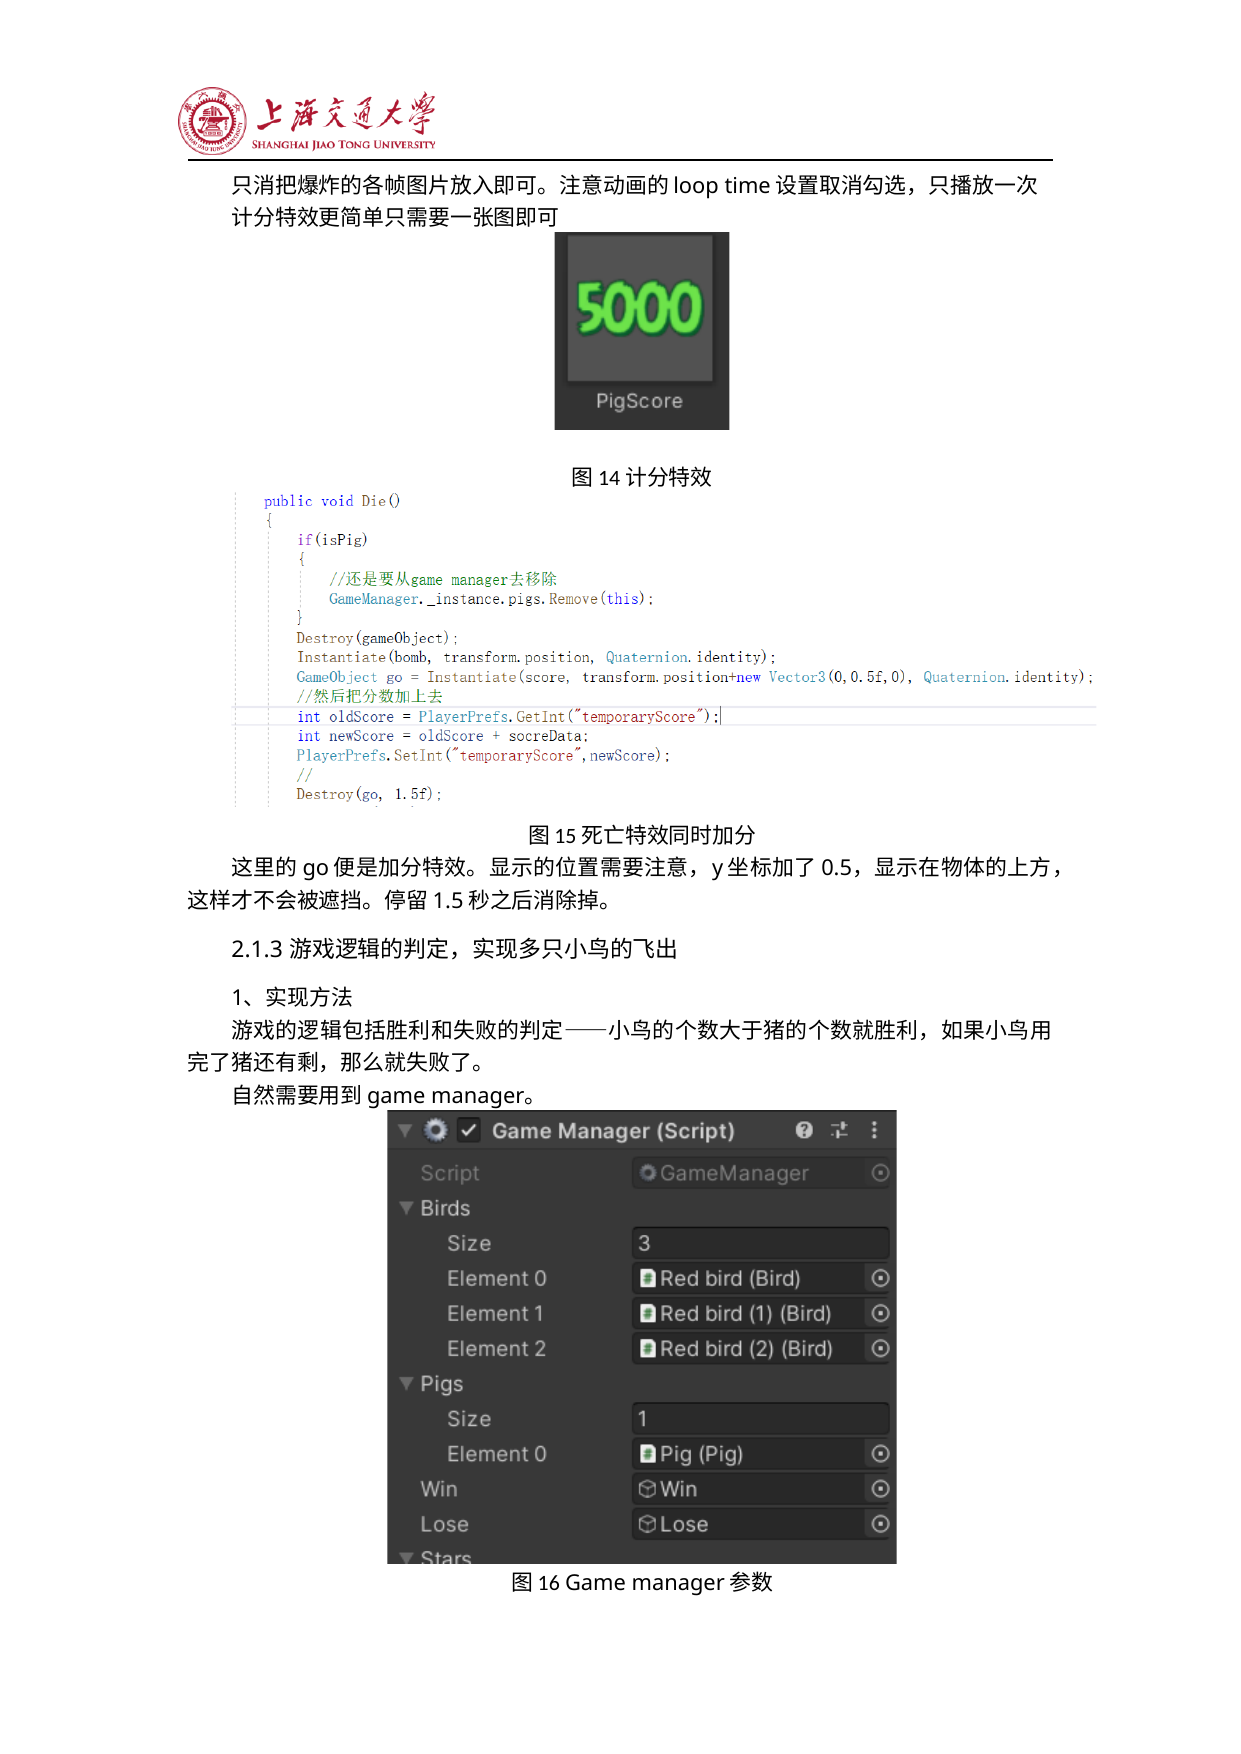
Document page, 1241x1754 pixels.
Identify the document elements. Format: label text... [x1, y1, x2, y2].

text 自然需要用到game manager。 [187, 1077, 1053, 1110]
text 计分特效更简单只需要一张图即可 [187, 200, 1053, 232]
text 图14 计分特效 [187, 460, 1053, 492]
picture [554, 232, 730, 430]
text 这里的go便是加分特效。显示的位置需要注意，y坐标加了0.5，显示在物体的上方，这样才不会被遮挡。停留1.5秒之后消除掉。 [187, 850, 1053, 915]
text 只消把爆炸的各帧图片放入即可。注意动画的loop time设置取消勾选，只播放一次 [187, 167, 1053, 200]
text 图16 Game manager参数 [187, 1565, 1053, 1597]
text 图15 死亡特效同时加分 [187, 817, 1053, 850]
text 2.1.3 游戏逻辑的判定，实现多只小鸟的飞出 [187, 915, 1053, 980]
text 1、实现方法 [187, 980, 1053, 1012]
picture [387, 1110, 897, 1564]
picture [178, 87, 436, 155]
picture [231, 492, 1097, 807]
text 游戏的逻辑包括胜利和失败的判定——小鸟的个数大于猪的个数就胜利，如果小鸟用完了猪还有剩，那么就失败了。 [187, 1012, 1053, 1077]
